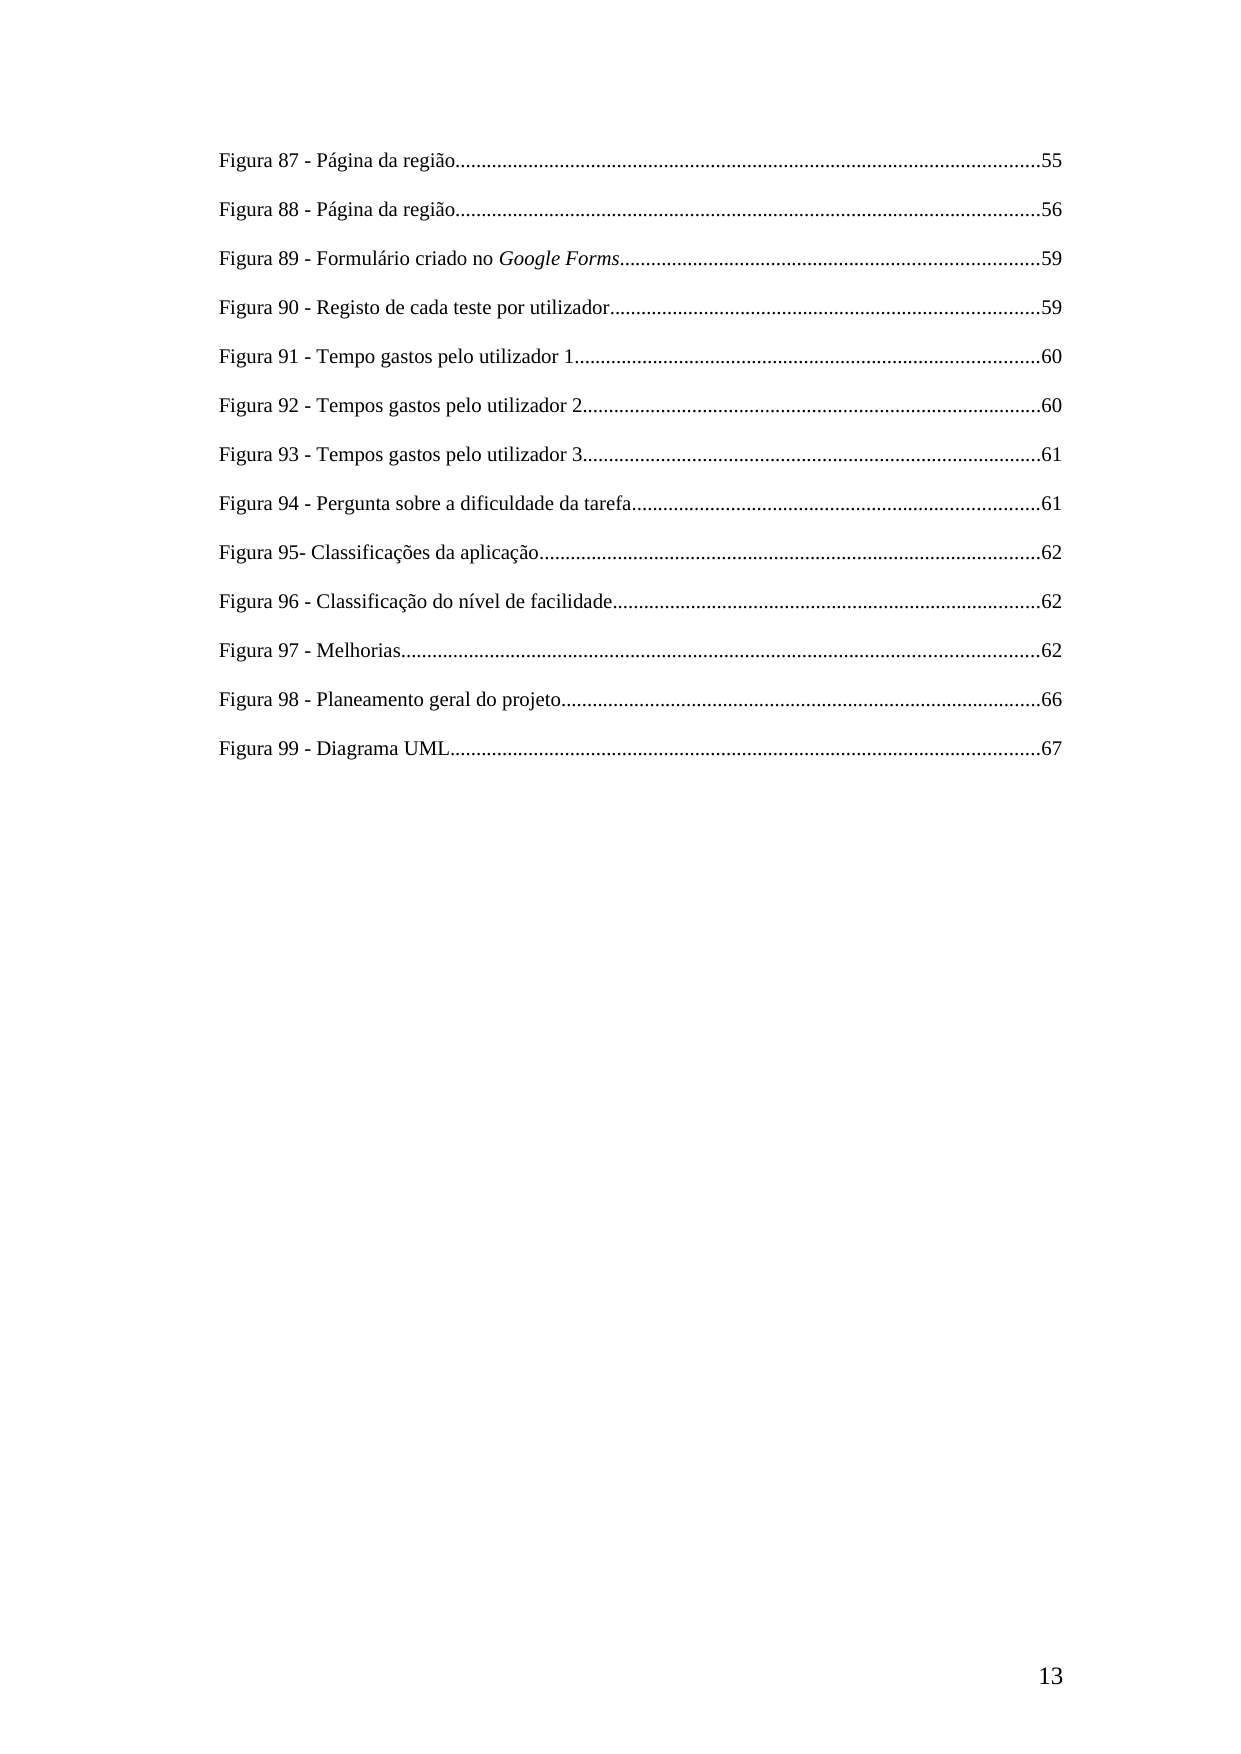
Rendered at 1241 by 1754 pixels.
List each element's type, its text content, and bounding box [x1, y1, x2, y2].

text Figura 98 - Planeamento geral do projeto 66 [177, 687, 1063, 711]
text Figura 94 - Pergunta sobre a dificuldade da tarefa. 61 [177, 491, 1063, 515]
text Figura 89 - Formulário criado no Google Forms 59 [177, 246, 1063, 270]
text Figura 92 - Tempos gastos pelo utilizador 2 60 [177, 393, 1063, 417]
text Figura 97 - Melhorias 62 [177, 638, 1063, 662]
text Figura 93 - Tempos gastos pelo utilizador 3 61 [177, 442, 1063, 466]
text Figura 95- Classificações da aplicação 62 [177, 540, 1063, 564]
text Figura 88 - Página da região 56 [177, 197, 1063, 221]
text Figura 90 - Registo de cada teste por utilizador 59 [177, 295, 1063, 319]
text Figura 99 - Diagrama UML 67 [177, 736, 1063, 760]
text Figura 96 - Classificação do nível de facilidade 62 [177, 589, 1063, 613]
text Figura 87 - Página da região 55 [177, 148, 1063, 172]
text Figura 91 - Tempo gastos pelo utilizador 1 60 [177, 344, 1063, 368]
